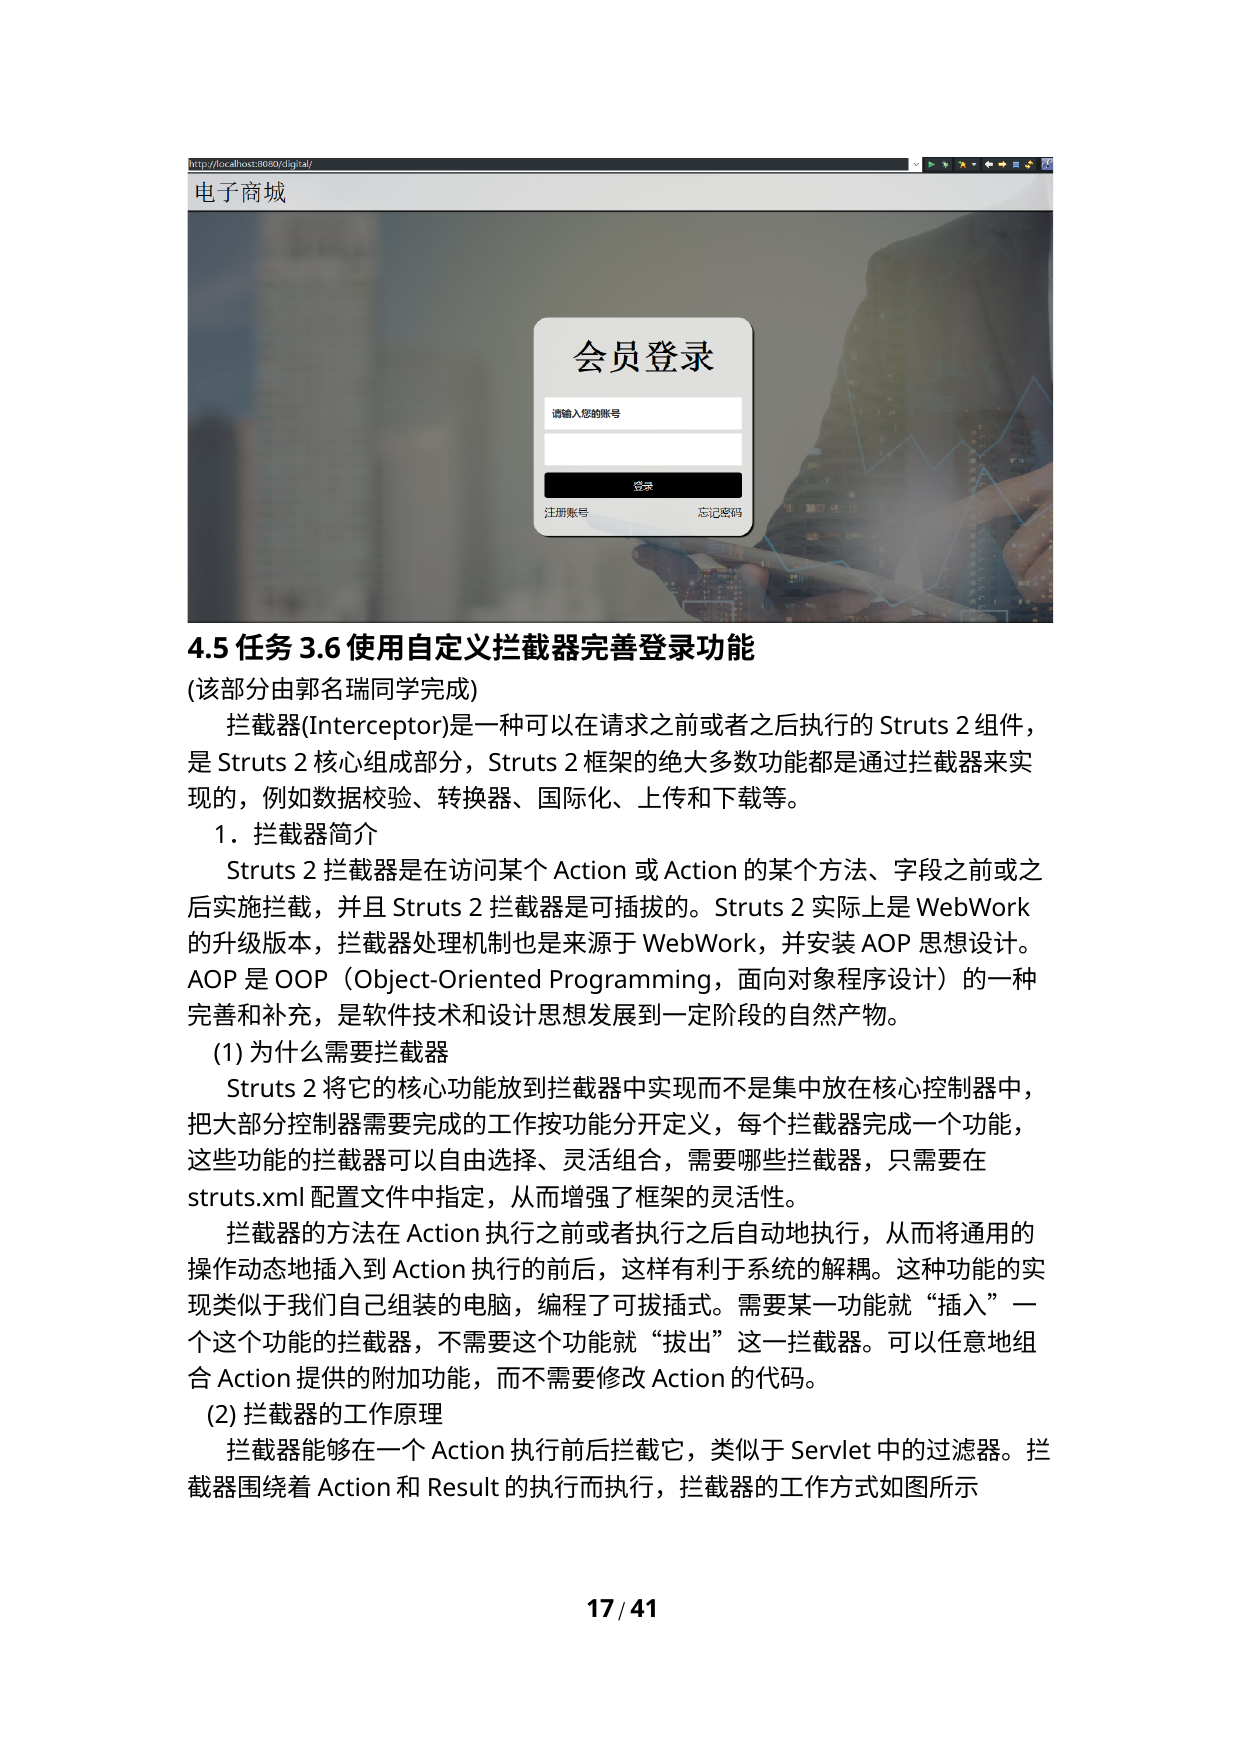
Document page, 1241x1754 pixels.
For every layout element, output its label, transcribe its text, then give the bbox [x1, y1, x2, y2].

text (2) 拦截器的工作原理 [187, 1394, 1053, 1431]
text Struts 2将它的核心功能放到拦截器中实现而不是集中放在核心控制器中，把大部分控制器需要完成的工作按功能分开定义，每个拦截器完成一个功能，这些功能的拦截器可以自由选择、灵活组合，需要哪些拦截器，只需要在struts.xml配置文件中指定，从而增强了框架的灵活性。 [187, 1068, 1053, 1213]
picture [187, 157, 1054, 623]
text 拦截器的方法在Action执行之前或者执行之后自动地执行，从而将通用的操作动态地插入到Action执行的前后，这样有利于系统的解耦。这种功能的实现类似于我们自己组装的电脑，编程了可拔插式。需要某一功能就“插入”一个这个功能的拦截器，不需要这个功能就“拔出”这一拦截器。可以任意地组合Action提供的附加功能，而不需要修改Action的代码。 [187, 1213, 1053, 1394]
text 拦截器(Interceptor)是一种可以在请求之前或者之后执行的Struts 2组件，是Struts 2核心组成部分，Struts 2框架的绝大多数功能都是通过拦截器来实现的，例如数据校验、转换器、国际化、上传和下载等。 [187, 706, 1053, 814]
text (该部分由郭名瑞同学完成) [187, 669, 1053, 706]
text Struts 2 拦截器是在访问某个Action 或Action的某个方法、字段之前或之后实施拦截，并且Struts 2 拦截器是可插拔的。Struts 2 实际上是WebWork 的升级版本，拦截器处理机制也是来源于WebWork，并安装AOP 思想设计。AOP 是OOP（Object-Oriented Programming，面向对象程序设计）的一种完善和补充，是软件技术和设计思想发展到一定阶段的自然产物。 [187, 851, 1053, 1032]
text (1) 为什么需要拦截器 [187, 1032, 1053, 1068]
text 拦截器能够在一个Action执行前后拦截它，类似于Servlet中的过滤器。拦截器围绕着Action和Result的执行而执行，拦截器的工作方式如图所示 [187, 1431, 1053, 1503]
text 1．拦截器简介 [187, 814, 1053, 851]
subtitle 4.5任务3.6使用自定义拦截器完善登录功能 [187, 625, 1053, 667]
